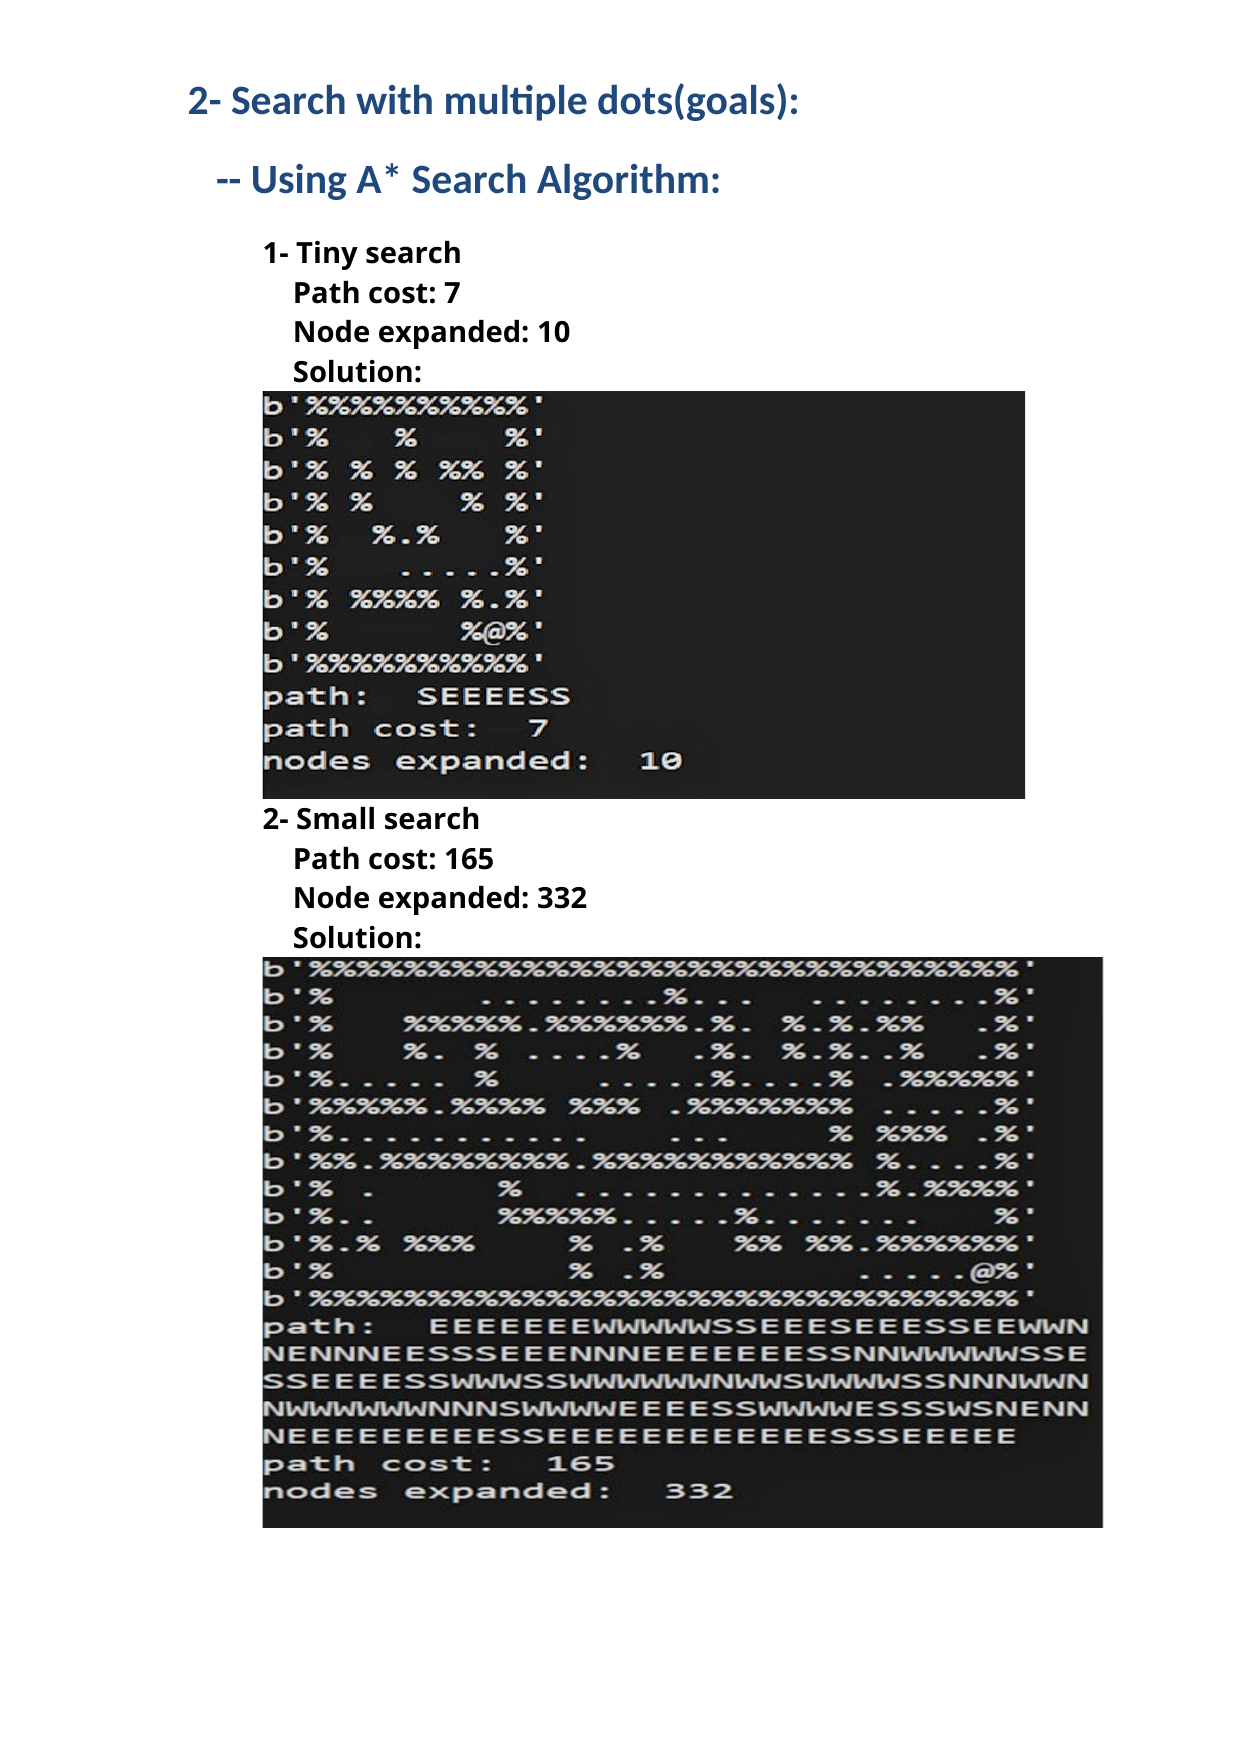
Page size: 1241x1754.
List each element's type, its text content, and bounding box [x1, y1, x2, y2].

text Path cost: 7 [262, 272, 1053, 312]
text 2- Small search [262, 798, 1053, 838]
text Node expanded: 10 [262, 312, 1053, 351]
text Solution: [262, 917, 1053, 957]
text Node expanded: 332 [262, 878, 1053, 917]
text 1- Tiny search [262, 232, 1053, 272]
picture [262, 391, 1025, 799]
text Path cost: 165 [262, 838, 1053, 878]
picture [262, 957, 1105, 1528]
text Solution: [262, 351, 1053, 391]
text -- Using A* Search Algorithm: [187, 153, 1053, 204]
text 2- Search with multiple dots(goals): [187, 74, 1053, 125]
